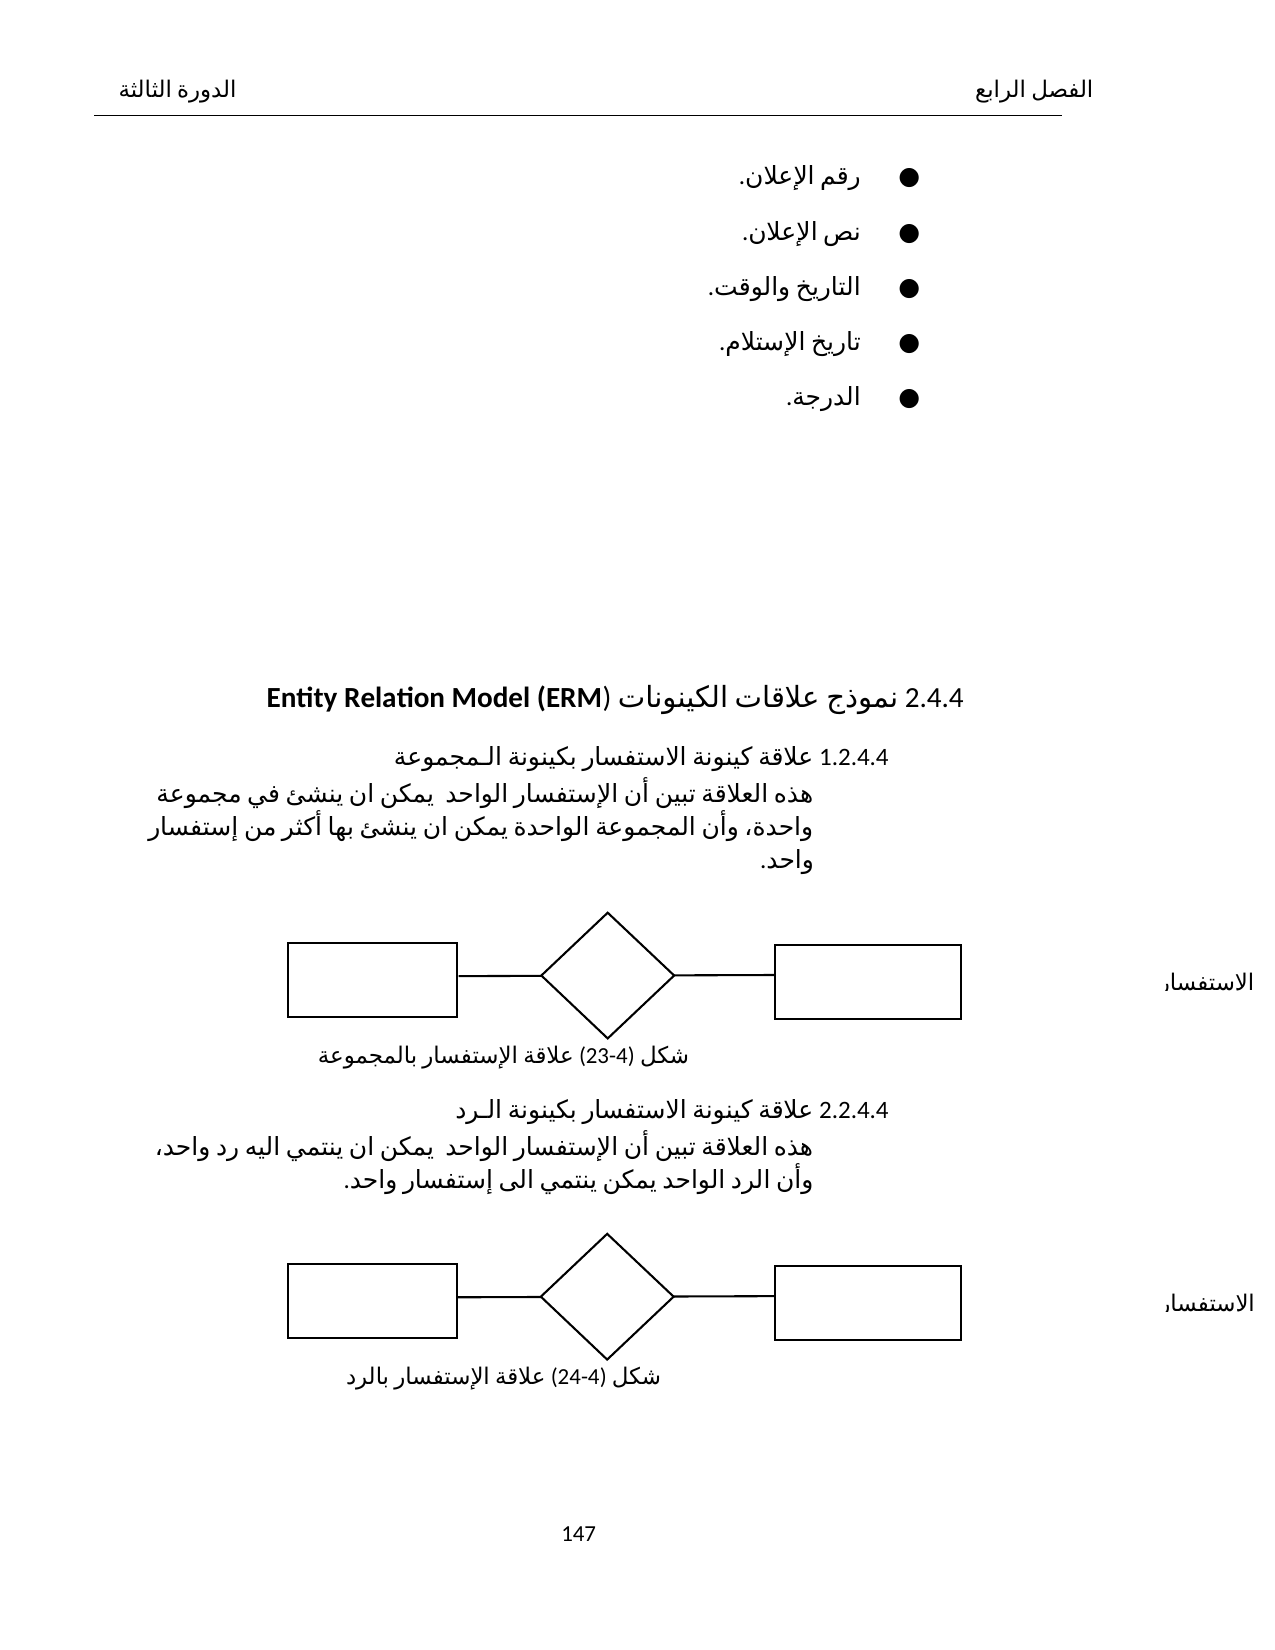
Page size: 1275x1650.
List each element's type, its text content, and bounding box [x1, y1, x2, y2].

list نص الإعلان. [118, 203, 898, 254]
subtitle 2.4.4 نموذج علاقات الكينونات (Entity Relation Model (ERM [118, 679, 964, 715]
subtitle 2.2.4.4 علاقة كينونة الاستفسار بكينونة الـرد [118, 1094, 964, 1125]
subtitle 1.2.4.4 علاقة كينونة الاستفسار بكينونة الـمجموعة [118, 741, 964, 771]
text هذه العلاقة تبين أن الإستفسار الواحد يمكن ان ينتمي اليه رد واحد، وأن الرد الواحد يمكن ينتمي الى إستفسار واحد. [118, 1132, 814, 1195]
list رقم الإعلان. [118, 148, 898, 199]
list التاريخ والوقت. [118, 258, 898, 309]
list تاريخ الإستلام. [118, 313, 898, 365]
text شكل (4-23) علاقة الإستفسار بالمجموعة [118, 1041, 889, 1069]
list الدرجة. [118, 369, 898, 420]
text شكل (4-24) علاقة الإستفسار بالرد [118, 1362, 889, 1390]
text هذه العلاقة تبين أن الإستفسار الواحد يمكن ان ينشئ في مجموعة واحدة، وأن المجموعة الواحدة يمكن ان ينشئ بها أكثر من إستفسار واحد. [118, 778, 814, 874]
